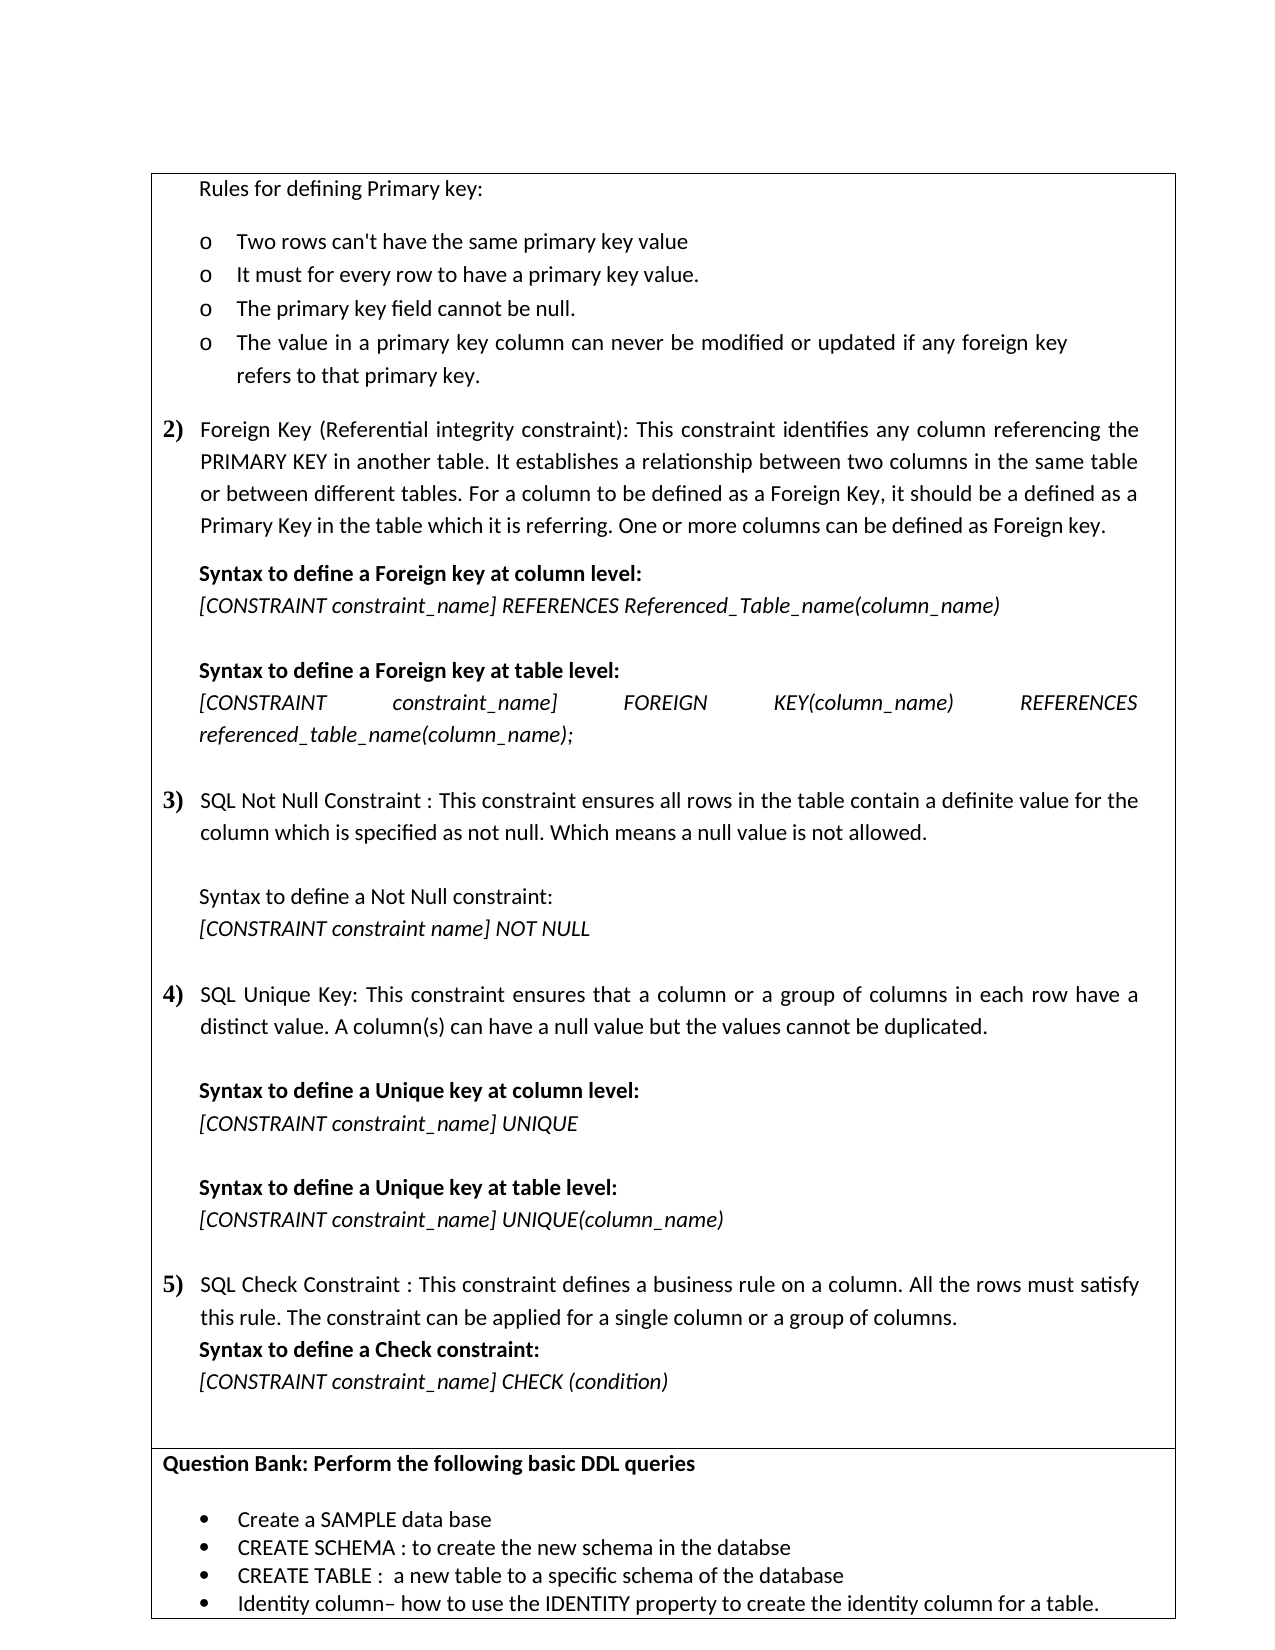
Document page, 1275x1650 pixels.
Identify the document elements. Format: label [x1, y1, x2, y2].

table_cell [152, 1449, 1175, 1617]
table_cell [152, 174, 1175, 1448]
